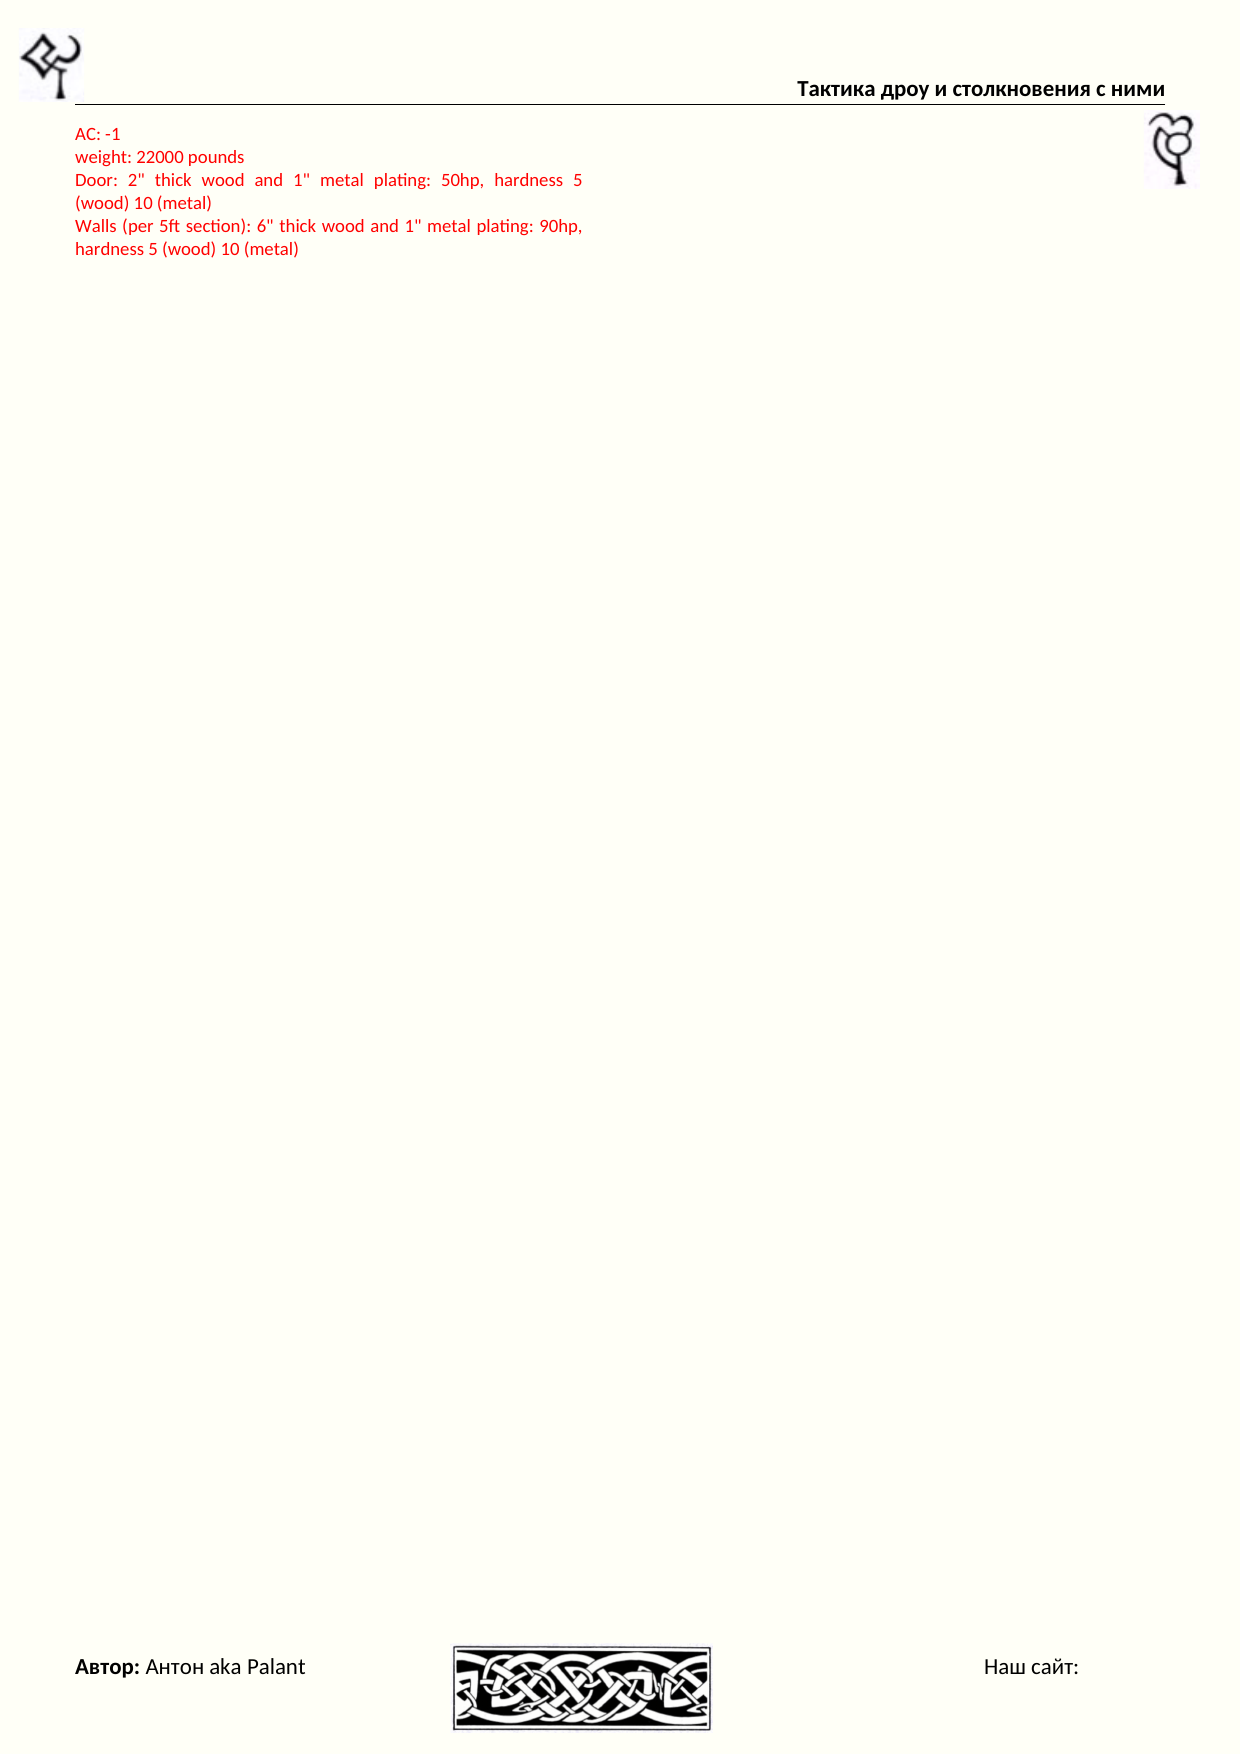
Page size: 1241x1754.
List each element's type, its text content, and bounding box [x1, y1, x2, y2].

text Walls (per 5ft section): 6" thick wood and 1" metal plating: 90hp, hardness 5 (wood) 10 (metal) [75, 214, 583, 260]
text Door: 2" thick wood and 1" metal plating: 50hp, hardness 5 (wood) 10 (metal) [75, 168, 583, 214]
picture [1143, 110, 1200, 189]
text weight: 22000 pounds [75, 145, 583, 168]
text AC: -1 [75, 122, 583, 145]
picture [451, 1644, 712, 1732]
picture [18, 28, 85, 102]
